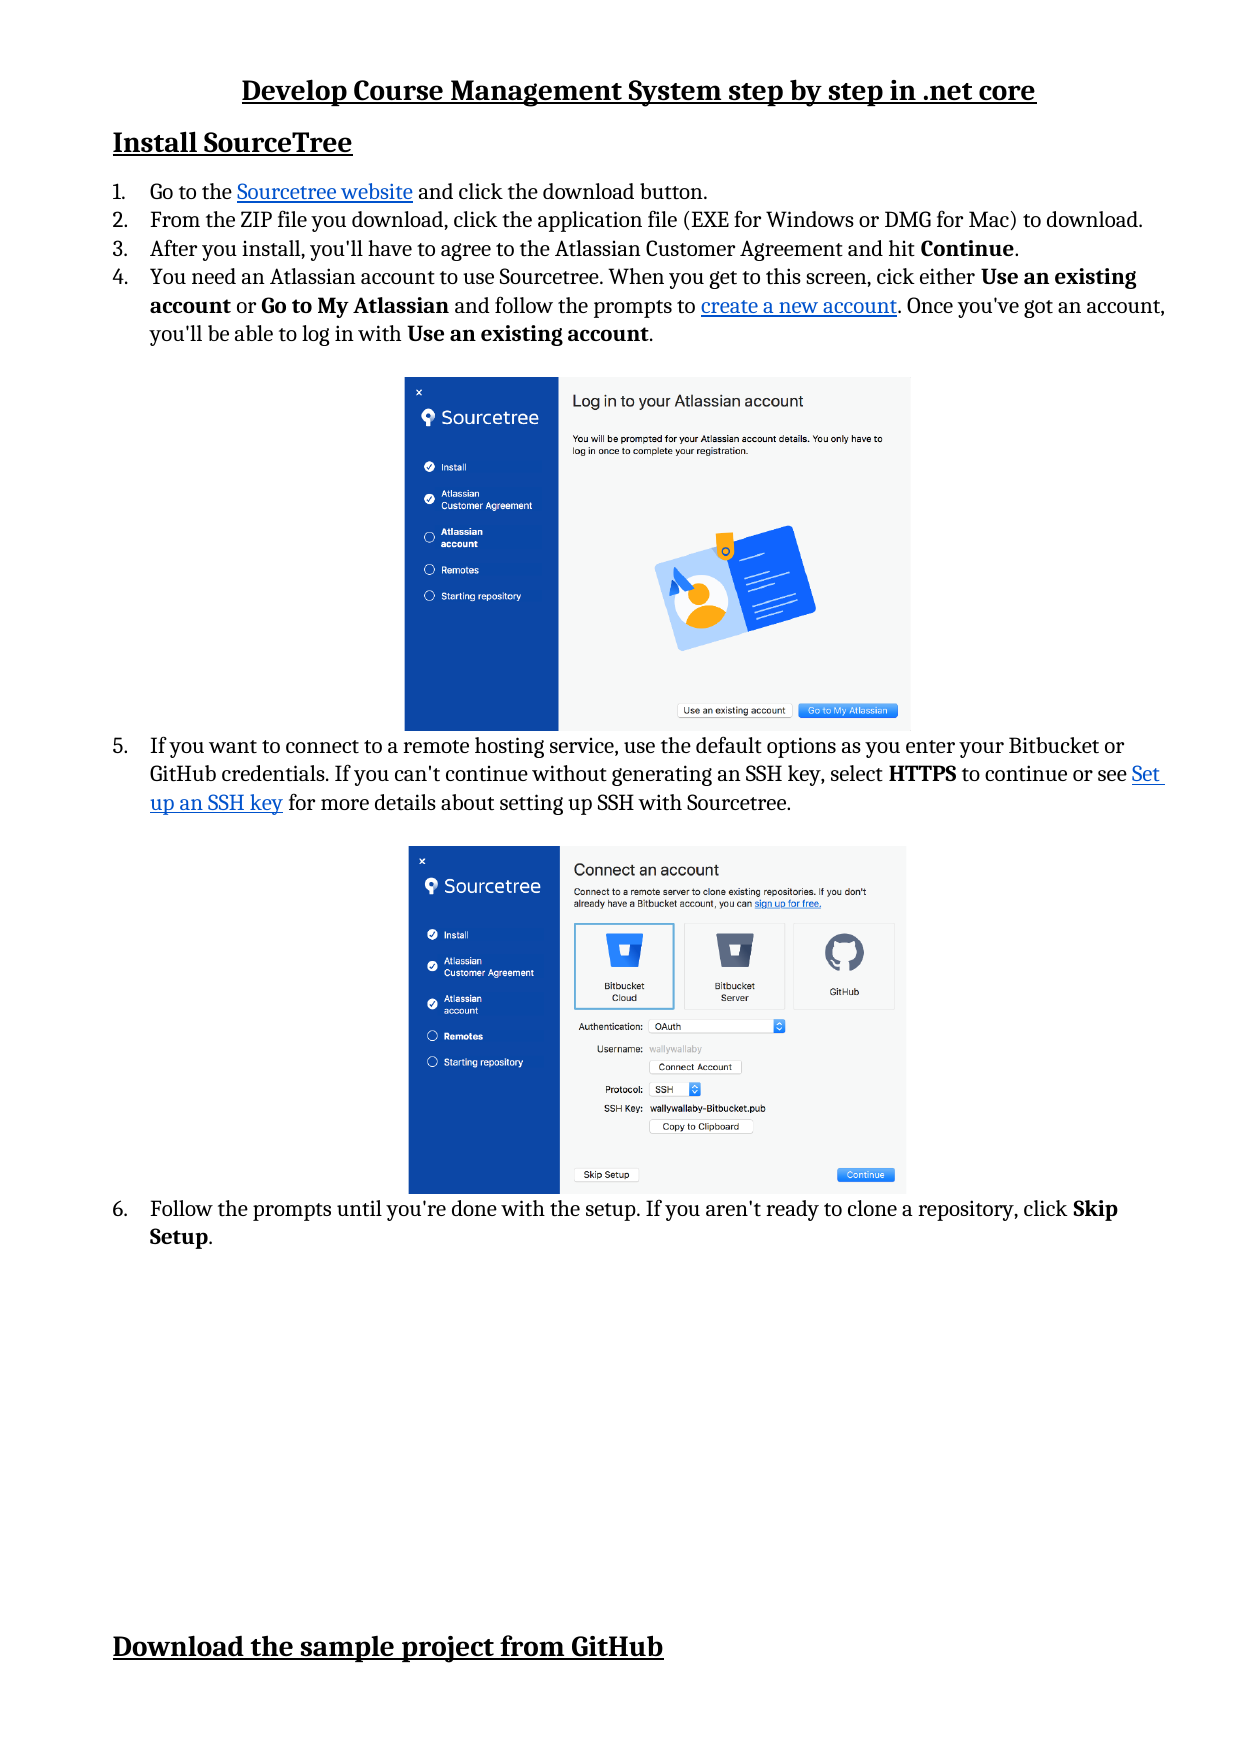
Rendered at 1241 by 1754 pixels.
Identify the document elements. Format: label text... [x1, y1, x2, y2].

picture [408, 846, 907, 1194]
picture [404, 377, 911, 731]
list Go to the Sourcetree website and click the download button. [112, 179, 1165, 205]
list After you install, you'll have to agree to the Atlassian Customer Agreement and hit Continue. [112, 236, 1165, 262]
list You need an Atlassian account to use Sourcetree. When you get to this screen, cick either Use an existing account or Go to My Atlassian and follow the prompts to create a new account. Once you've got an account, you'll be able to log in with Use an existing account. [112, 264, 1165, 347]
list Follow the prompts until you're done with the setup. If you aren't ready to clone a repository, click Skip Setup. [112, 1195, 1165, 1250]
list From the ZIP file you download, click the application file (EXE for Windows or DMG for Mac) to download. [112, 207, 1165, 234]
text Install SourceTree [112, 126, 1165, 159]
list If you want to connect to a remote hosting service, use the default options as you enter your Bitbucket or GitHub credentials. If you can't continue without generating an SSH key, select HTTPS to continue or see Set up an SSH key for more details about setting up SSH with Sourcetree. [112, 733, 1165, 816]
text Download the sample project from GitHub [112, 1630, 1165, 1663]
